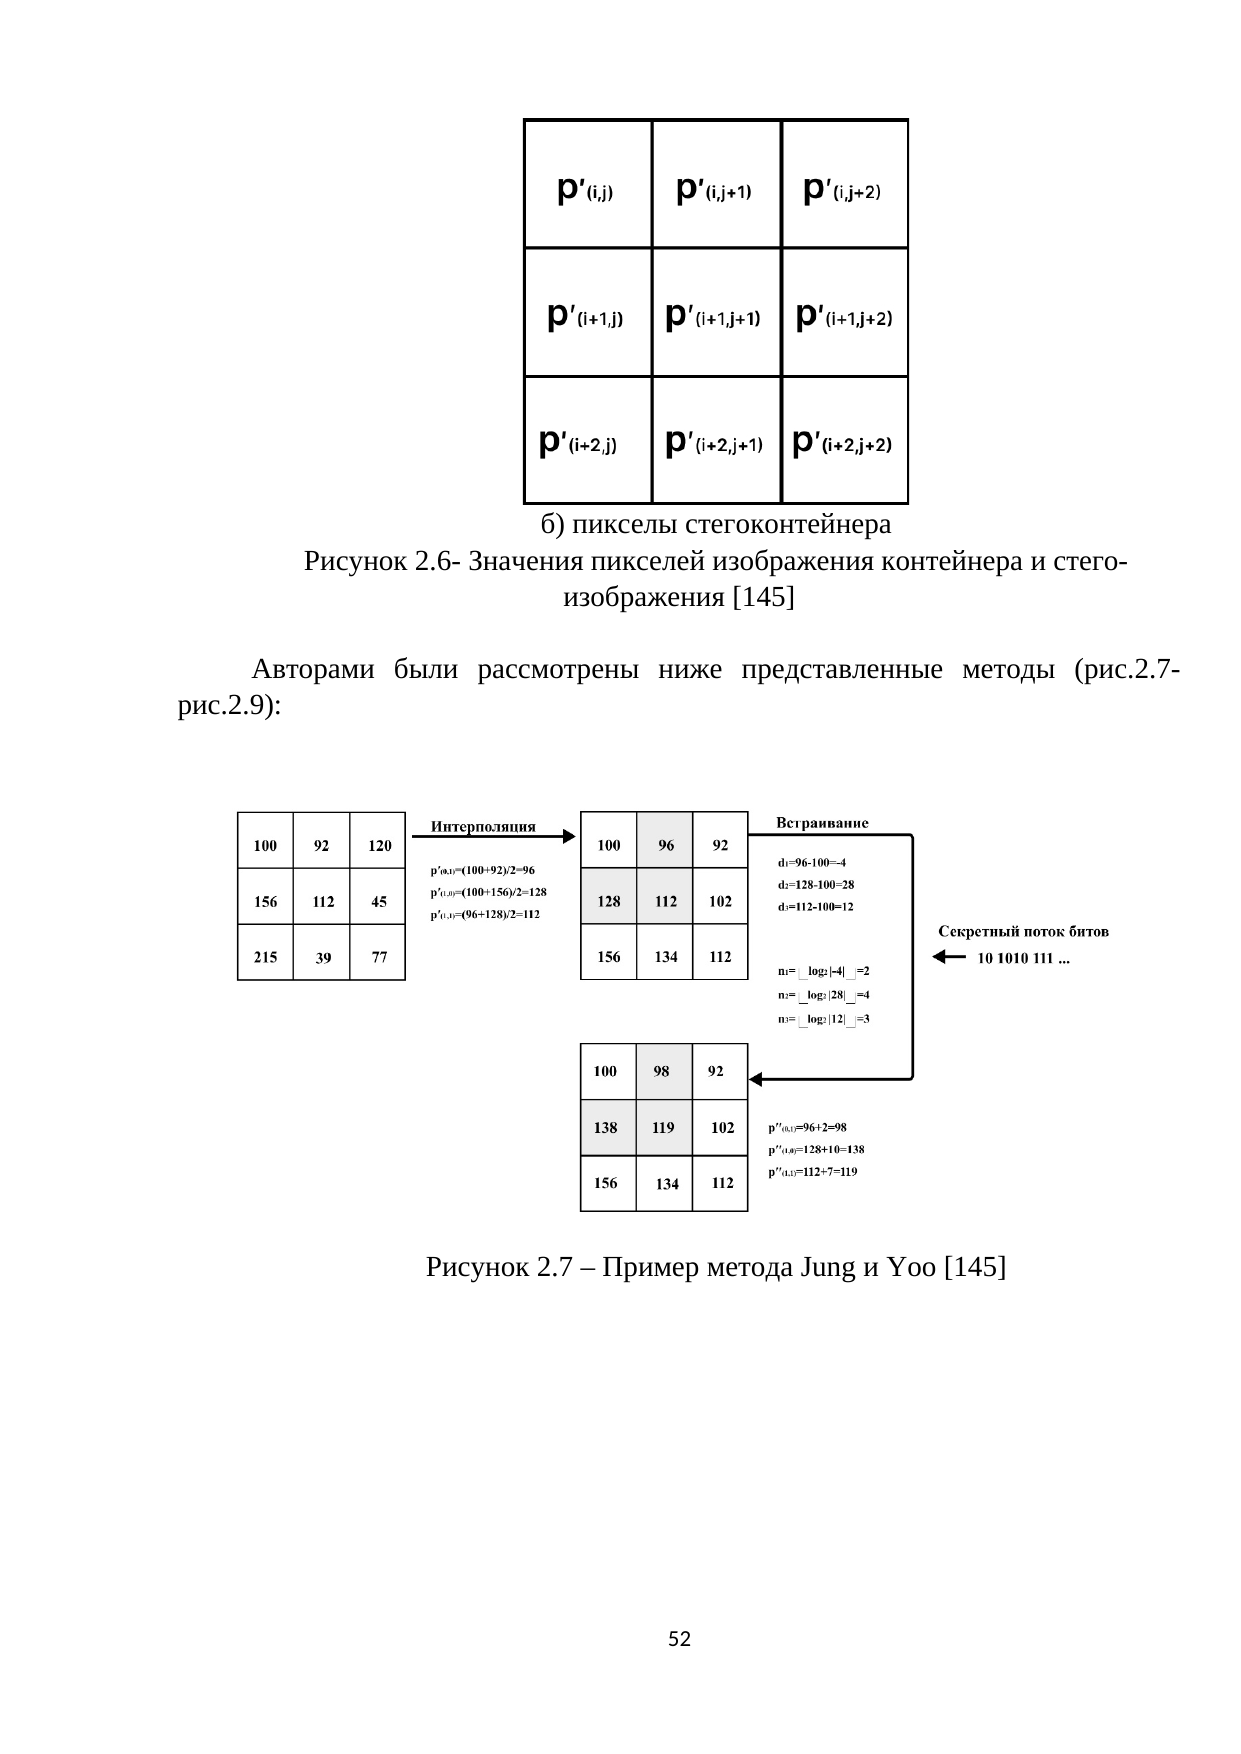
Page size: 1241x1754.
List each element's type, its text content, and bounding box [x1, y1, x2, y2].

text Авторами были рассмотрены ниже представленные методы (рис.2.7-рис.2.9): [177, 651, 1181, 721]
picture [177, 759, 1136, 1247]
text б) пикселы стегоконтейнера [177, 507, 1181, 540]
text Рисунок 2.7 – Пример метода Jung и Yoo [145] [177, 1249, 1181, 1283]
text Рисунок 2.6- Значения пикселей изображения контейнера и стего-изображения [145] [177, 543, 1181, 612]
picture [522, 118, 910, 505]
